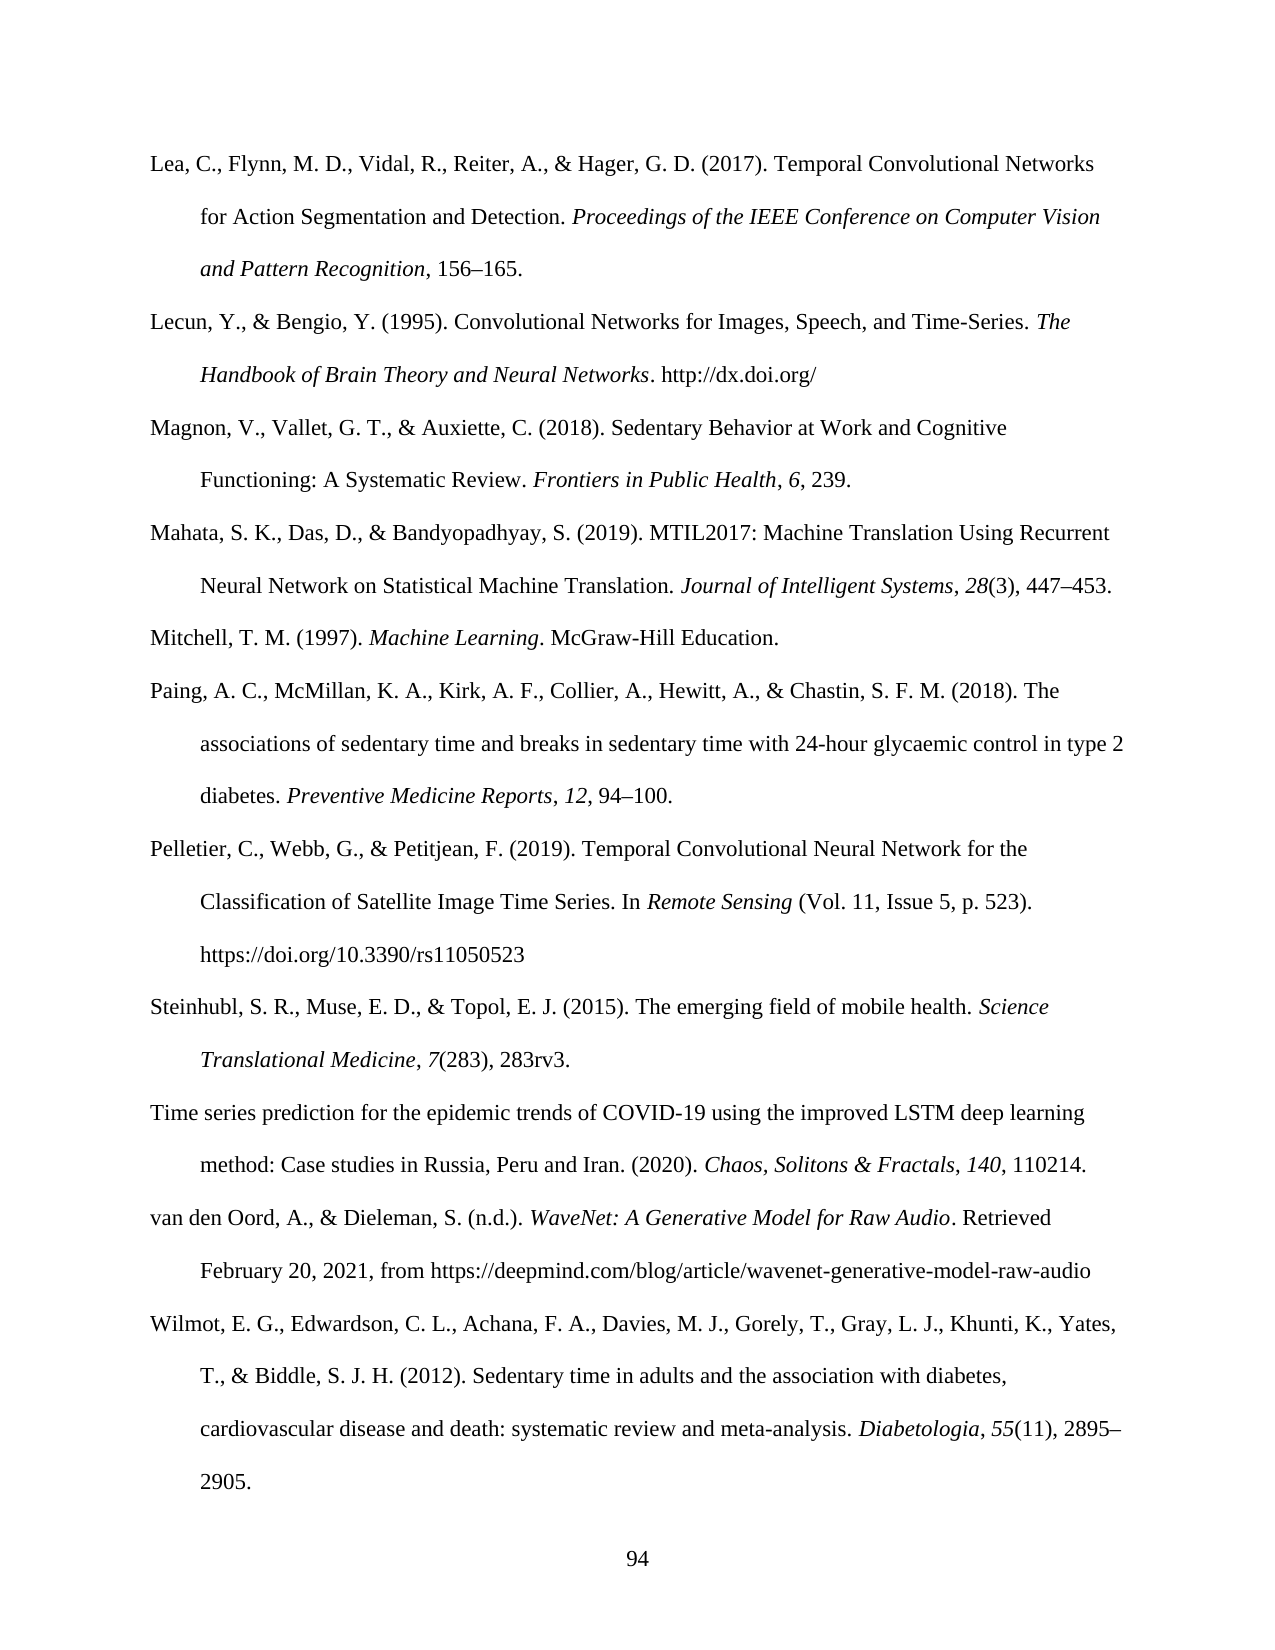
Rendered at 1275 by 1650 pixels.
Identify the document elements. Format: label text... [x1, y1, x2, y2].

text van den Oord, A., & Dieleman, S. (n.d.). WaveNet: A Generative Model for Raw Audio. Retrieved February 20, 2021, from https://deepmind.com/blog/article/wavenet-generative-model-raw-audio [150, 1204, 1125, 1283]
text Mitchell, T. M. (1997). Machine Learning. McGraw-Hill Education. [150, 624, 1125, 651]
text Magnon, V., Vallet, G. T., & Auxiette, C. (2018). Sedentary Behavior at Work and Cognitive Functioning: A Systematic Review. Frontiers in Public Health, 6, 239. [150, 413, 1125, 493]
text Pelletier, C., Webb, G., & Petitjean, F. (2019). Temporal Convolutional Neural Network for the Classification of Satellite Image Time Series. In Remote Sensing (Vol. 11, Issue 5, p. 523). https://doi.org/10.3390/rs11050523 [150, 835, 1125, 967]
text Lea, C., Flynn, M. D., Vidal, R., Reiter, A., & Hager, G. D. (2017). Temporal Convolutional Networks for Action Segmentation and Detection. Proceedings of the IEEE Conference on Computer Vision and Pattern Recognition, 156–165. [150, 150, 1125, 282]
text Steinhubl, S. R., Muse, E. D., & Topol, E. J. (2015). The emerging field of mobile health. Science Translational Medicine, 7(283), 283rv3. [150, 993, 1125, 1072]
text Paing, A. C., McMillan, K. A., Kirk, A. F., Collier, A., Hewitt, A., & Chastin, S. F. M. (2018). The associations of sedentary time and breaks in sedentary time with 24-hour glycaemic control in type 2 diabetes. Preventive Medicine Reports, 12, 94–100. [150, 677, 1125, 809]
text Wilmot, E. G., Edwardson, C. L., Achana, F. A., Davies, M. J., Gorely, T., Gray, L. J., Khunti, K., Yates, T., & Biddle, S. J. H. (2012). Sedentary time in adults and the association with diabetes, cardiovascular disease and death: systematic review and meta-analysis. Diabetologia, 55(11), 2895–2905. [150, 1309, 1125, 1494]
text Time series prediction for the epidemic trends of COVID-19 using the improved LSTM deep learning method: Case studies in Russia, Peru and Iran. (2020). Chaos, Solitons & Fractals, 140, 110214. [150, 1099, 1125, 1178]
text Mahata, S. K., Das, D., & Bandyopadhyay, S. (2019). MTIL2017: Machine Translation Using Recurrent Neural Network on Statistical Machine Translation. Journal of Intelligent Systems, 28(3), 447–453. [150, 519, 1125, 598]
text Lecun, Y., & Bengio, Y. (1995). Convolutional Networks for Images, Speech, and Time-Series. The Handbook of Brain Theory and Neural Networks. http://dx.doi.org/ [150, 308, 1125, 387]
